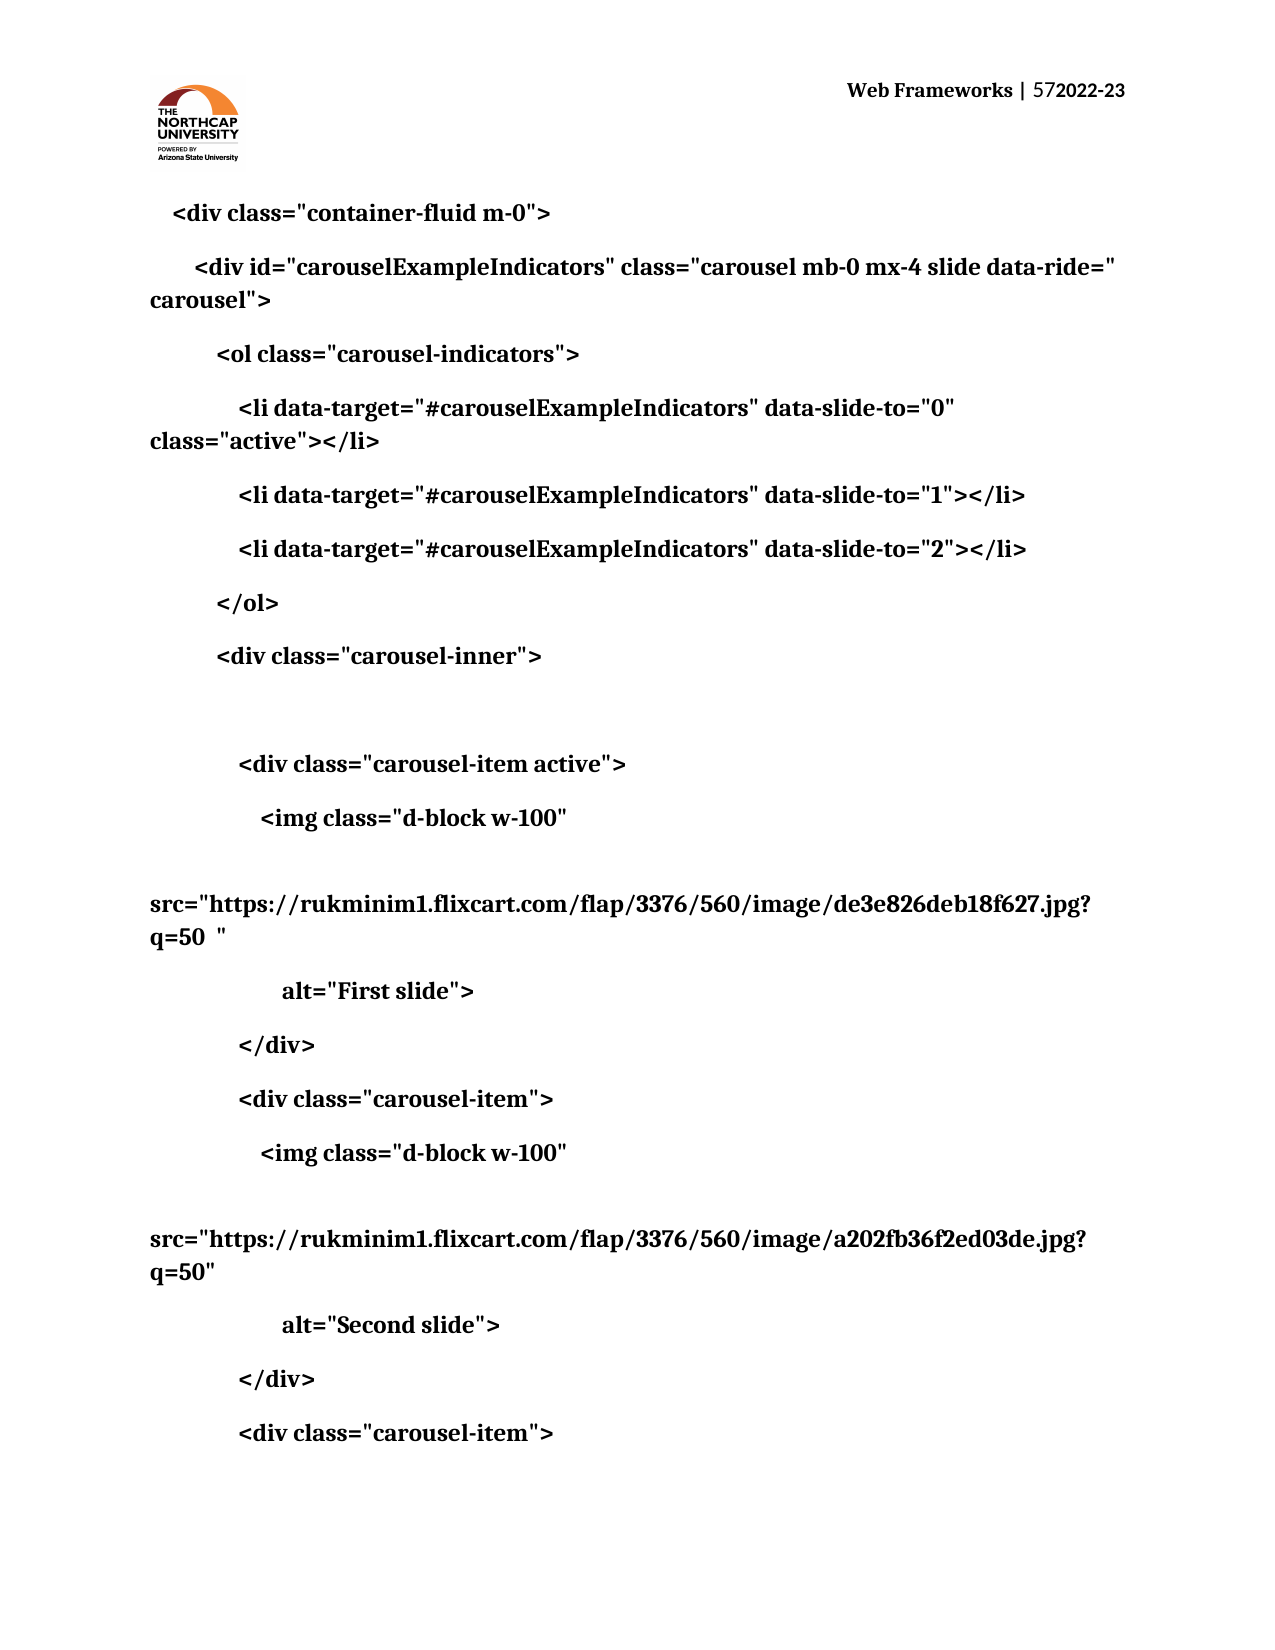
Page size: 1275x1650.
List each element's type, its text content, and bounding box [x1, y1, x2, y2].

text alt="Second slide"> [150, 1311, 1125, 1340]
text </div> [150, 1365, 1125, 1394]
text </ol> [150, 588, 1125, 617]
text <li data-target="#carouselExampleIndicators" data-slide-to="2"></li> [150, 534, 1125, 563]
text <li data-target="#carouselExampleIndicators" data-slide-to="0" class="active"></li> [150, 394, 1125, 456]
text src="https://rukminim1.flixcart.com/flap/3376/560/image/a202fb36f2ed03de.jpg?q=50" [150, 1192, 1125, 1286]
text <div class="carousel-inner"> [150, 642, 1125, 671]
text <div class="carousel-item"> [150, 1084, 1125, 1113]
text <div class="carousel-item active"> [150, 750, 1125, 779]
text <div class="container-fluid m-0"> [150, 199, 1125, 228]
text <img class="d-block w-100" [150, 804, 1125, 833]
text </div> [150, 1031, 1125, 1059]
text <div class="carousel-item"> [150, 1419, 1125, 1448]
picture [150, 75, 247, 172]
text alt="First slide"> [150, 977, 1125, 1006]
text <img class="d-block w-100" [150, 1138, 1125, 1167]
text <ol class="carousel-indicators"> [150, 340, 1125, 369]
text <li data-target="#carouselExampleIndicators" data-slide-to="1"></li> [150, 481, 1125, 509]
text src="https://rukminim1.flixcart.com/flap/3376/560/image/de3e826deb18f627.jpg?q=50 " [150, 858, 1125, 952]
text <div id="carouselExampleIndicators" class="carousel mb-0 mx-4 slide data-ride=" carousel"> [150, 253, 1125, 315]
